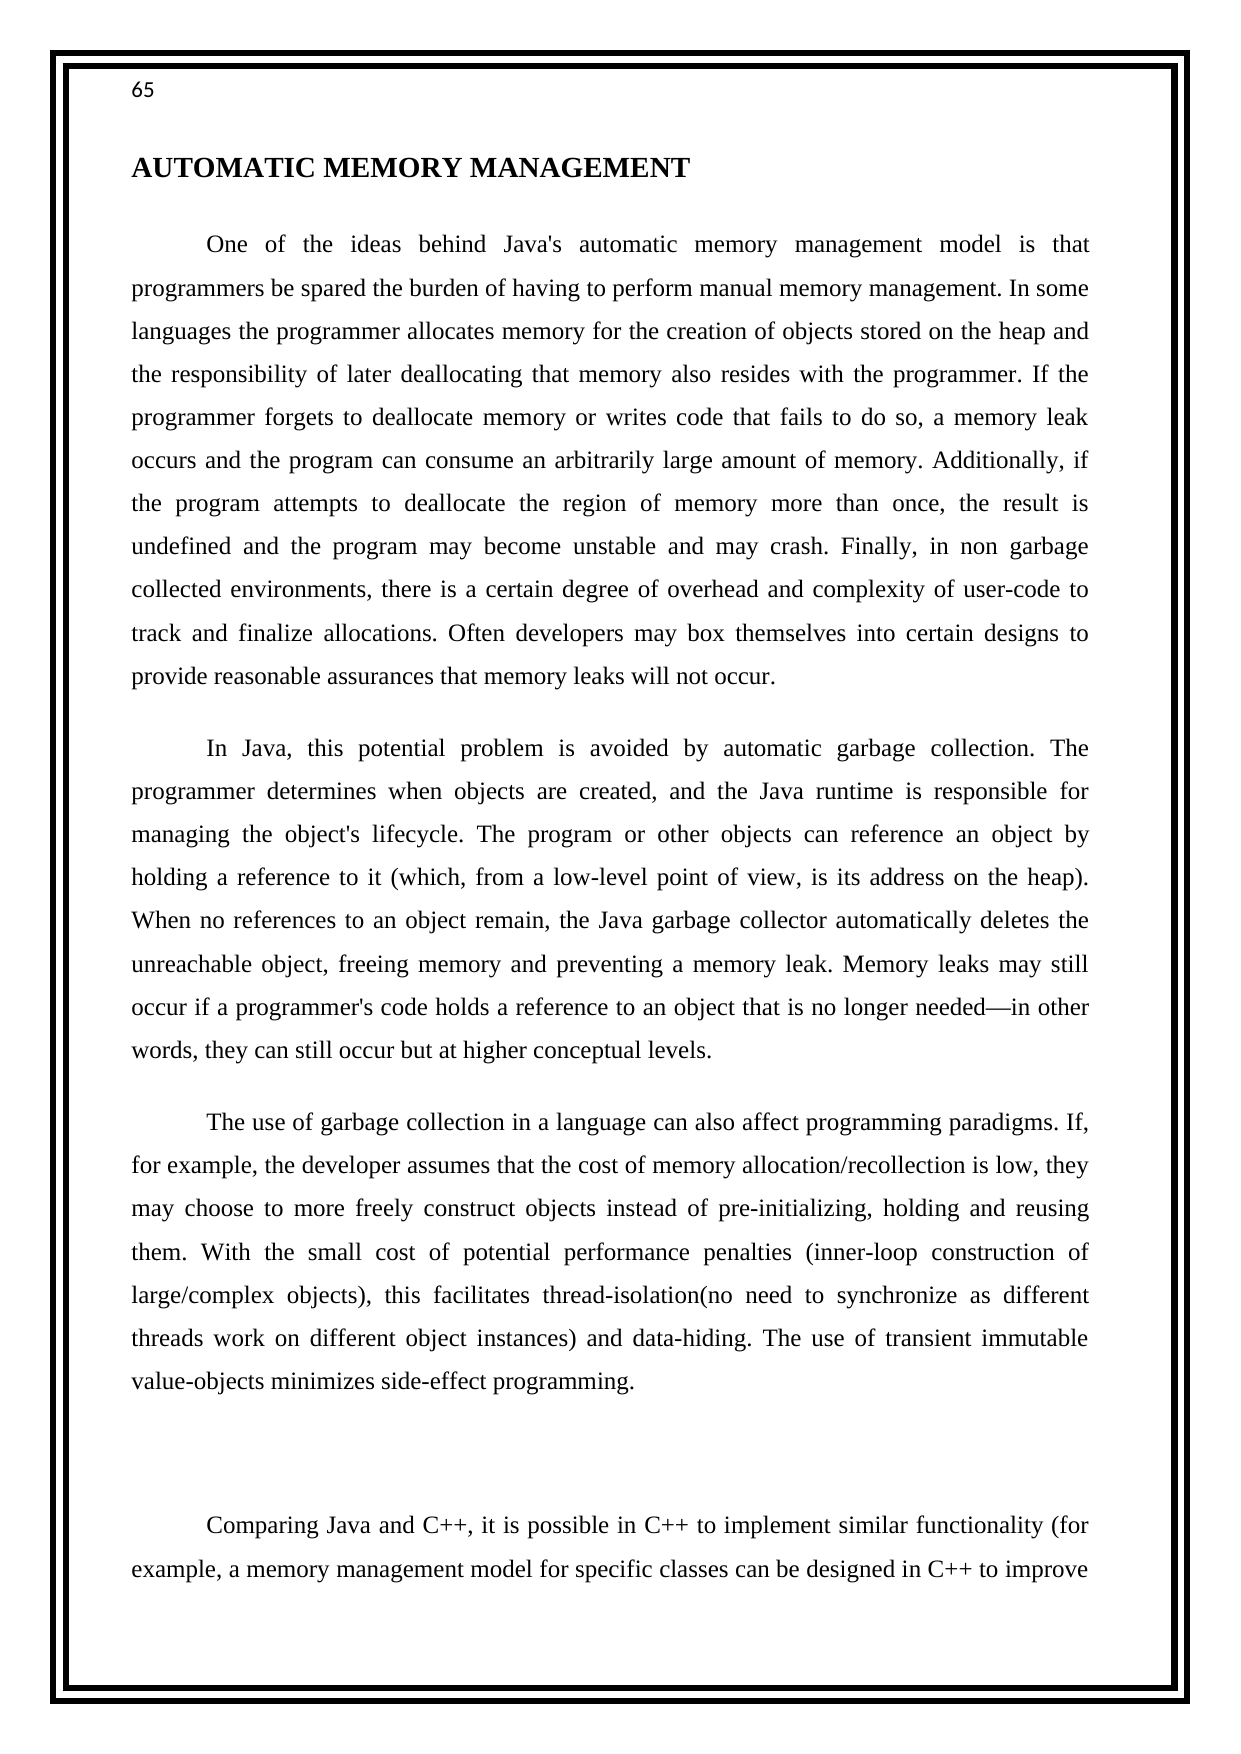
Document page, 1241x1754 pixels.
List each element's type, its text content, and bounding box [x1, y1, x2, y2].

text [131, 1511, 1090, 1582]
text AUTOMATIC MEMORY MANAGEMENT [131, 150, 1090, 183]
text In Java, this potential problem is avoided by automatic garbage collection. The programmer determines when objects are created, and the Java runtime is responsible for managing the object's lifecycle. The program or other objects can reference an object by holding a reference to it (which, from a low-level point of view, is its address on the heap). When no references to an object remain, the Java garbage collector automatically deletes the unreachable object, freeing memory and preventing a memory leak. Memory leaks may still occur if a programmer's code holds a reference to an object that is no longer needed—in other words, they can still occur but at higher conceptual levels. [131, 733, 1090, 1064]
text The use of garbage collection in a language can also affect programming paradigms. If, for example, the developer assumes that the cost of memory allocation/recollection is low, they may choose to more freely construct objects instead of pre-initializing, holding and reusing them. With the small cost of potential performance penalties (inner-loop construction of large/complex objects), this facilitates thread-isolation(no need to synchronize as different threads work on different object instances) and data-hiding. The use of transient immutable value-objects minimizes side-effect programming. [131, 1107, 1090, 1395]
text One of the ideas behind Java's automatic memory management model is that programmers be spared the burden of having to perform manual memory management. In some languages the programmer allocates memory for the creation of objects stored on the heap and the responsibility of later deallocating that memory also resides with the programmer. If the programmer forgets to deallocate memory or writes code that fails to do so, a memory leak occurs and the program can consume an arbitrarily large amount of memory. Additionally, if the program attempts to deallocate the region of memory more than once, the result is undefined and the program may become unstable and may crash. Finally, in non garbage collected environments, there is a certain degree of overhead and complexity of user-code to track and finalize allocations. Often developers may box themselves into certain designs to provide reasonable assurances that memory leaks will not occur. [131, 229, 1090, 689]
